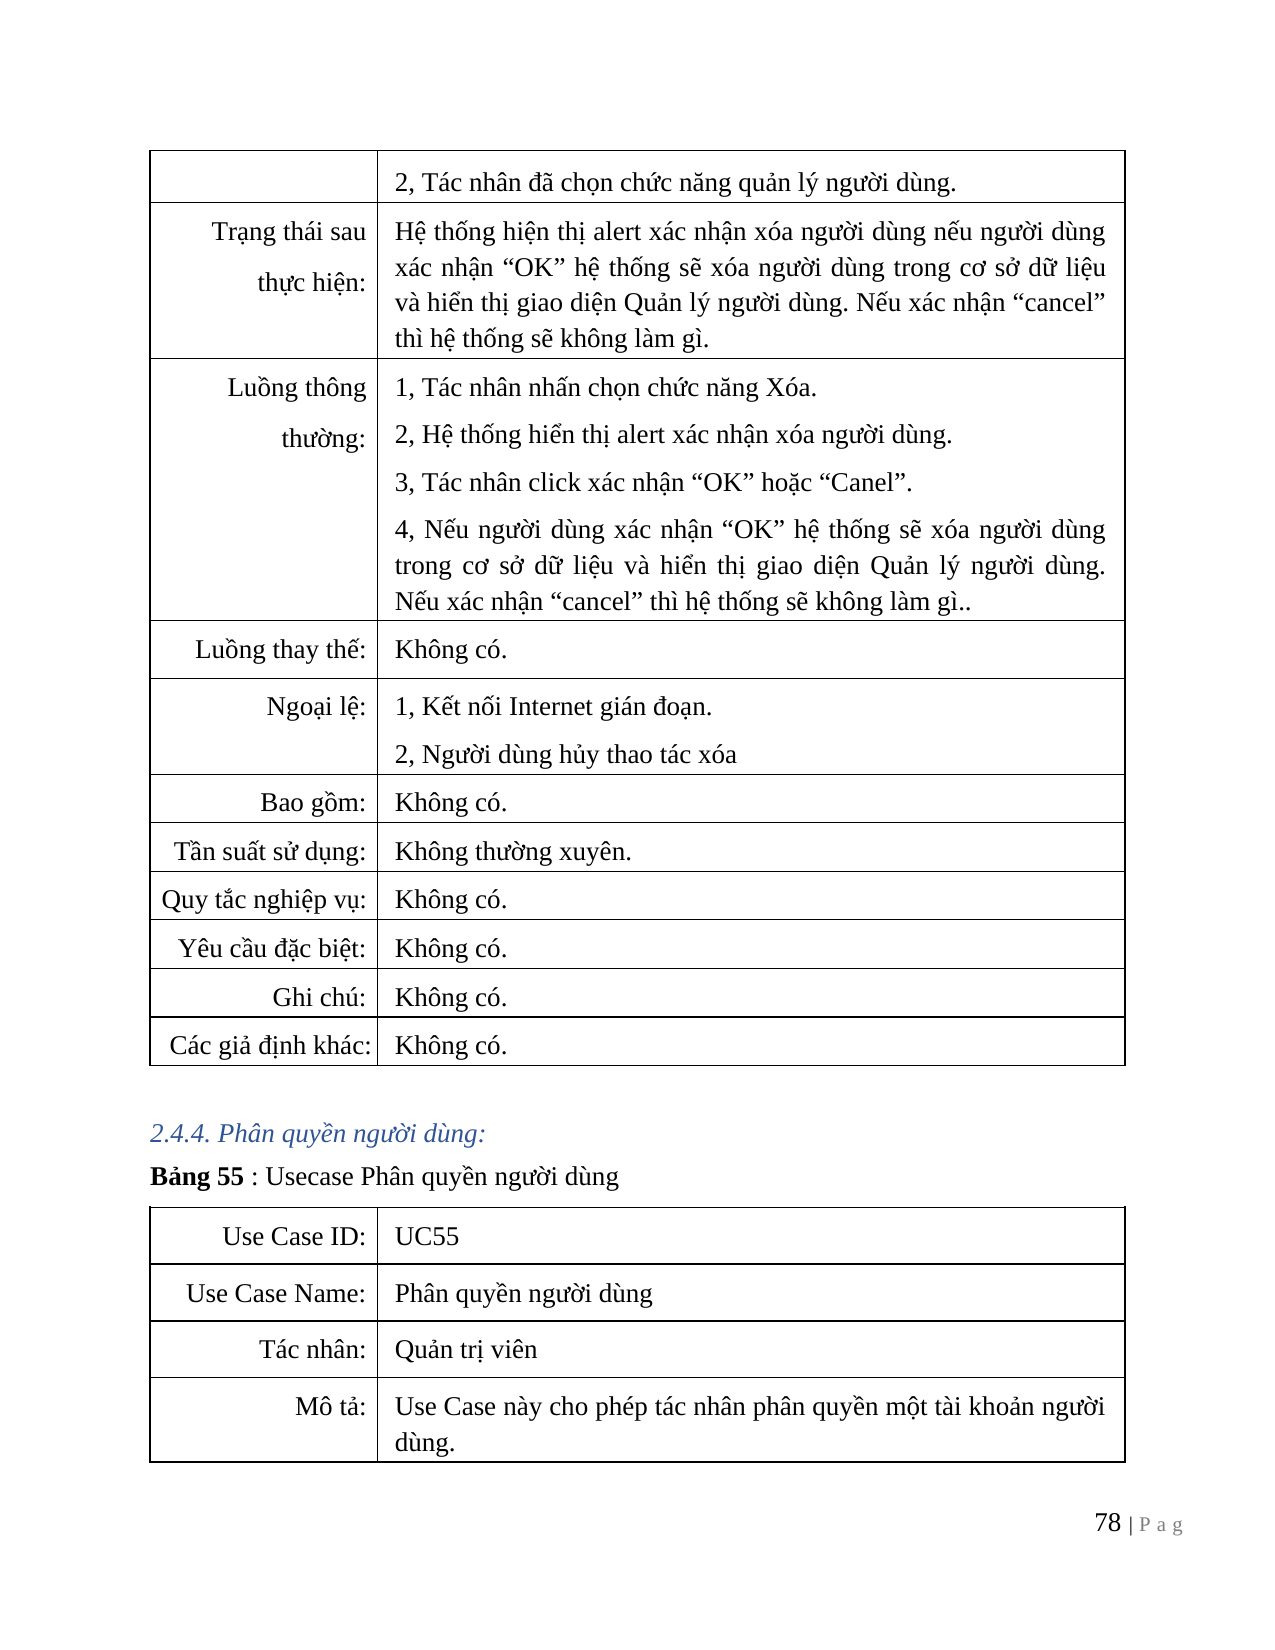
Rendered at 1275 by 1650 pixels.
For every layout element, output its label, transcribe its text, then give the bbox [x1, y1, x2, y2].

table_cell Không có. [378, 775, 1124, 822]
table_cell Use Case Name: [151, 1265, 377, 1320]
table_cell Các giả định khác: [151, 1018, 377, 1065]
table_cell Tác nhân: [151, 1322, 377, 1377]
table_cell 1, Tác nhân nhấn chọn chức năng Xóa. 2, Hệ thống hiển thị alert xác nhận xóa người dùng. 3, Tác nhân click xác nhận “OK” hoặc “Canel”. 4, Nếu người dùng xác nhận “OK” hệ thống sẽ xóa người dùng trong cơ sở dữ liệu và hiển thị giao diện Quản lý người dùng. Nếu xác nhận “cancel” thì hệ thống sẽ không làm gì.. [378, 359, 1124, 620]
table_cell Luồng thông thường: [151, 359, 377, 620]
subtitle 2.4.4. Phân quyền người dùng: [150, 1117, 1134, 1148]
table_cell Tần suất sử dụng: [151, 823, 377, 871]
table_cell Không có. [378, 969, 1124, 1016]
table_cell Không có. [378, 621, 1124, 678]
table_cell Yêu cầu đặc biệt: [151, 920, 377, 968]
table_cell Không có. [378, 1018, 1124, 1065]
table_cell Quản trị viên [378, 1322, 1124, 1377]
table_cell Quy tắc nghiệp vụ: [151, 872, 377, 919]
table_cell Không có. [378, 872, 1124, 919]
table_cell Mô tả: [151, 1378, 377, 1461]
table_cell Use Case này cho phép tác nhân phân quyền một tài khoản người dùng. [378, 1378, 1124, 1461]
table_cell Luồng thay thế: [151, 621, 377, 678]
table_cell Ngoại lệ: [151, 679, 377, 774]
table_cell Trạng thái sau thực hiện: [151, 203, 377, 358]
table_cell Không có. [378, 920, 1124, 968]
table_cell Bao gồm: [151, 775, 377, 822]
table_header UC55 [378, 1208, 1124, 1263]
subtitle Bảng 55 : Usecase Phân quyền người dùng [150, 1160, 1134, 1192]
table_cell Phân quyền người dùng [378, 1265, 1124, 1320]
table_cell Không thường xuyên. [378, 823, 1124, 871]
table_cell 1, Kết nối Internet gián đoạn. 2, Người dùng hủy thao tác xóa [378, 679, 1124, 774]
table_cell Ghi chú: [151, 969, 377, 1016]
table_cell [151, 151, 377, 202]
table_cell Hệ thống hiện thị alert xác nhận xóa người dùng nếu người dùng xác nhận “OK” hệ thống sẽ xóa người dùng trong cơ sở dữ liệu và hiển thị giao diện Quản lý người dùng. Nếu xác nhận “cancel” thì hệ thống sẽ không làm gì. [378, 203, 1124, 358]
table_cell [378, 151, 1124, 202]
table_header Use Case ID: [151, 1208, 377, 1263]
